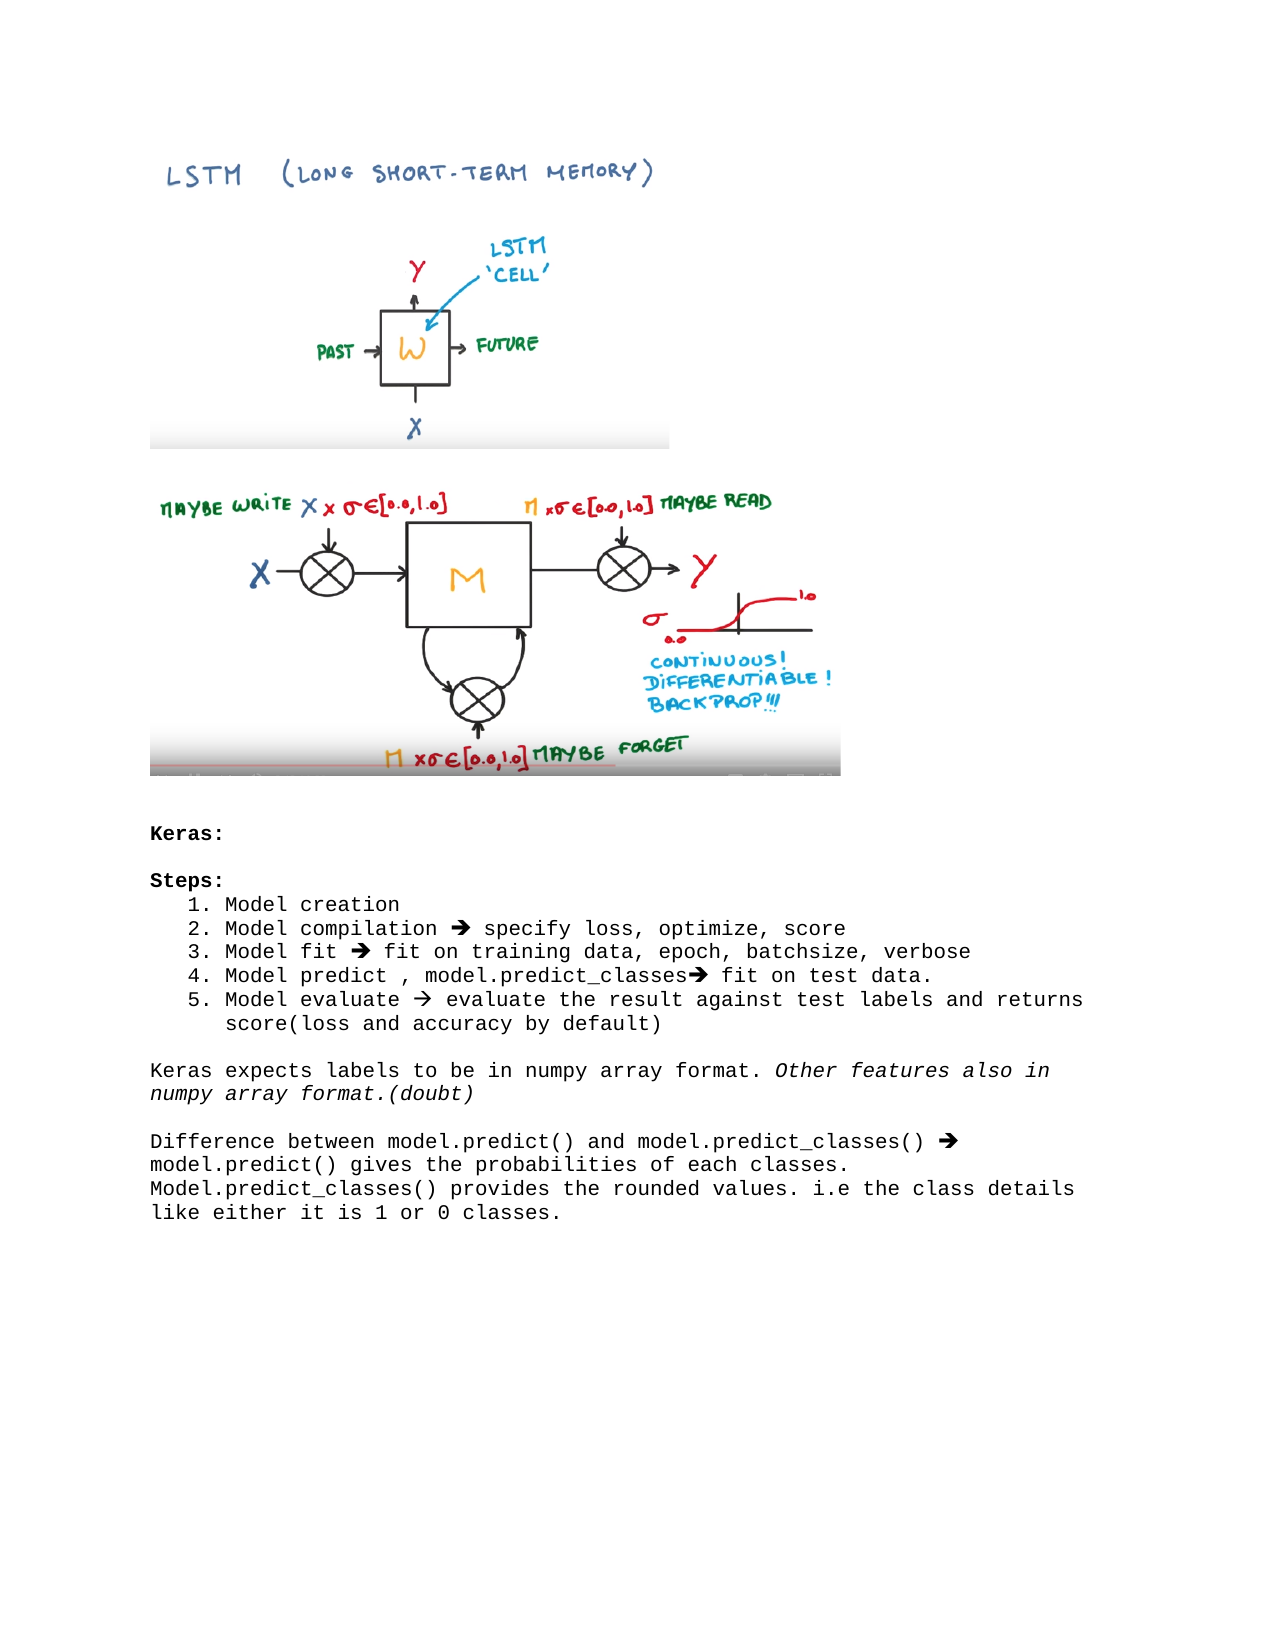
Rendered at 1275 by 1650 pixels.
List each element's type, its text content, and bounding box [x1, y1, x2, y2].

list Model creation [187, 894, 1125, 918]
list Model evaluate evaluate the result against test labels and returns score(loss and accuracy by default) [187, 989, 1125, 1036]
text Steps: [150, 870, 1125, 894]
list Model fit fit on training data, epoch, batchsize, verbose [187, 941, 1125, 965]
list Model compilation specify loss, optimize, score [187, 918, 1125, 941]
list Model predict , model.predict_classes fit on test data. [187, 965, 1125, 989]
text Keras expects labels to be in numpy array format. Other features also in numpy array format.(doubt) [150, 1059, 1125, 1107]
picture [150, 150, 670, 449]
text Difference between model.predict() and model.predict_classes() model.predict() gives the probabilities of each classes. Model.predict_classes() provides the rounded values. i.e the class details like either it is 1 or 0 classes. [150, 1131, 1125, 1225]
picture [150, 472, 841, 776]
text Keras: [150, 823, 1125, 847]
